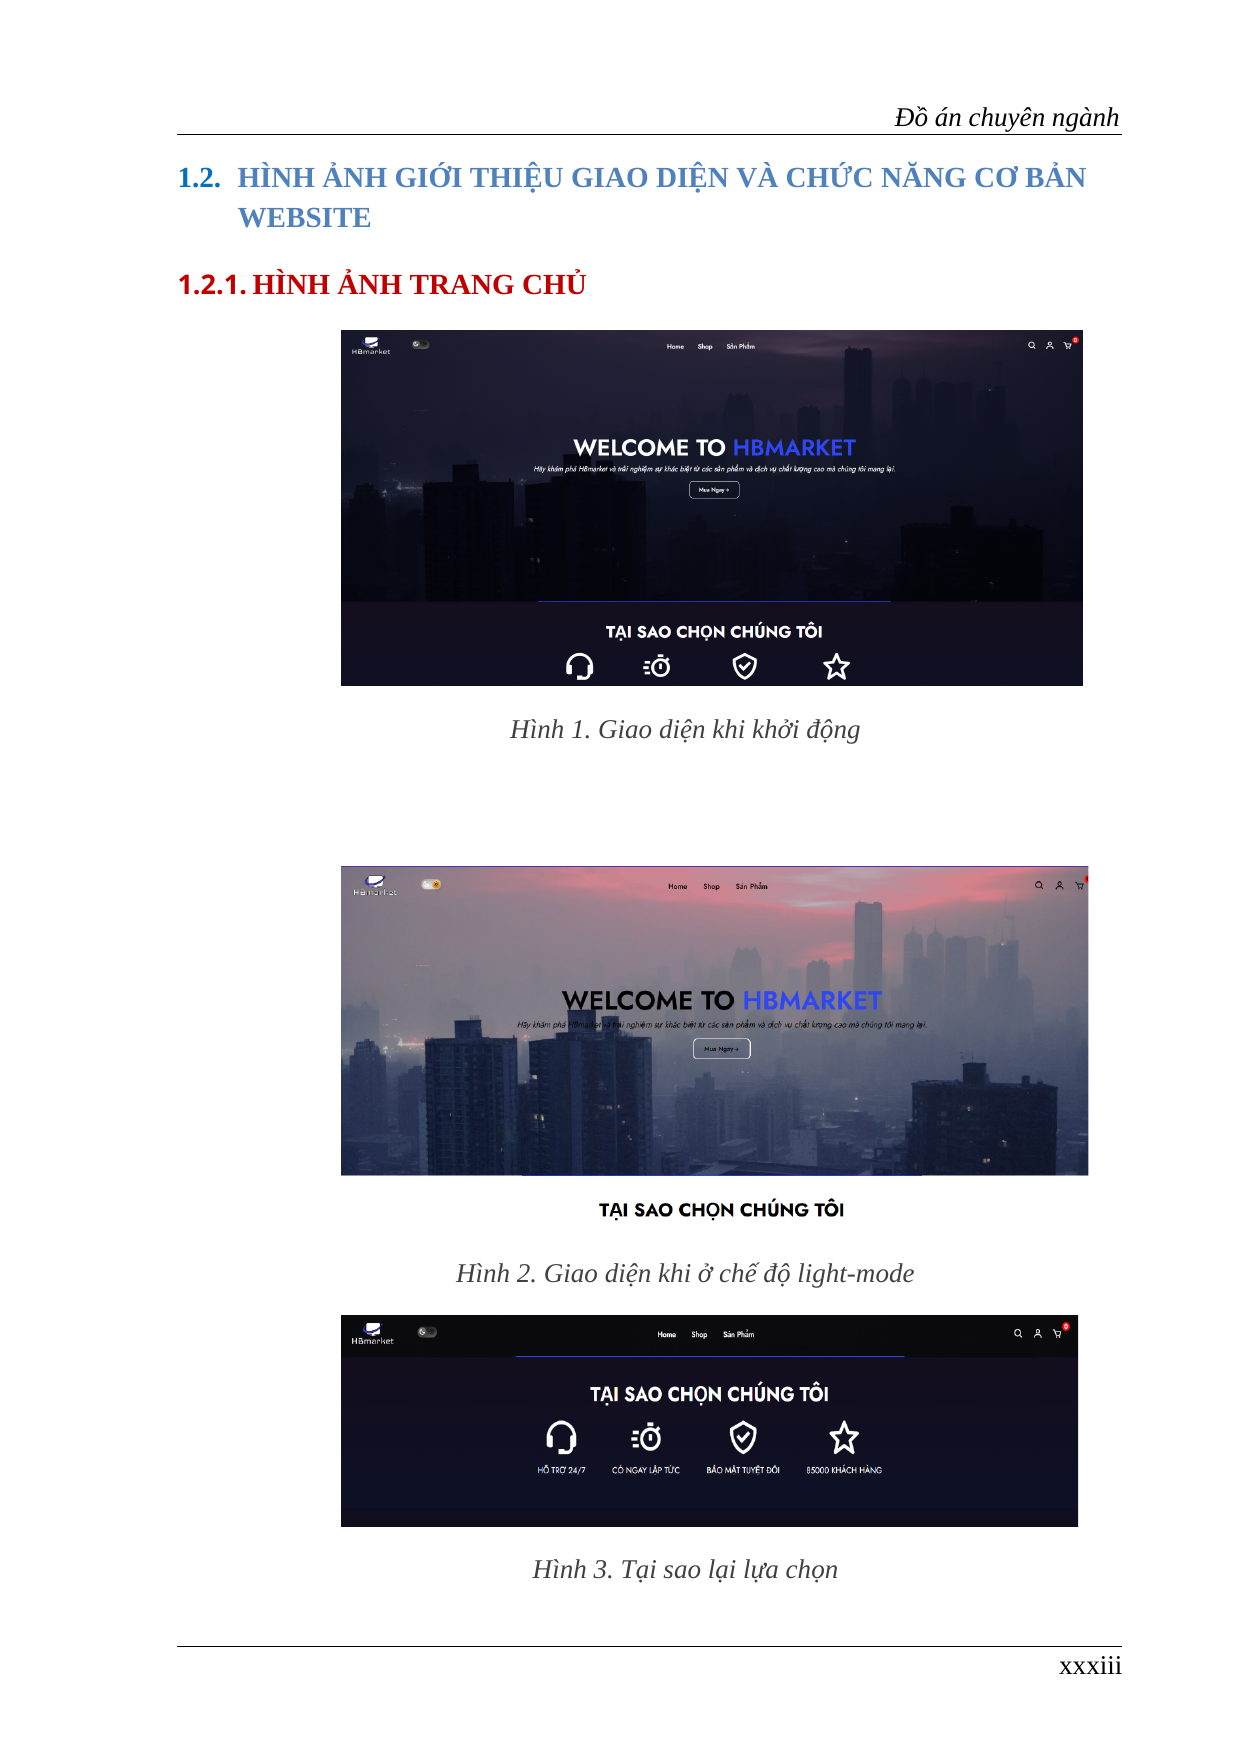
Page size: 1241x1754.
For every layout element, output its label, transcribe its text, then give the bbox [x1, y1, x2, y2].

text Hình 1. Giao diện khi khởi động [267, 713, 1032, 744]
subtitle HÌNH ẢNH GIỚI THIỆU GIAO DIỆN VÀ CHỨC NĂNG CƠ BẢN WEBSITE [177, 160, 1122, 234]
text Hình 2. Giao diện khi ở chế độ light-mode [267, 1257, 1032, 1288]
text Hình 3. Tại sao lại lựa chọn [267, 1553, 1032, 1584]
picture [341, 1315, 1079, 1527]
picture [341, 330, 1083, 686]
subtitle HÌNH ẢNH TRANG CHỦ [177, 266, 1122, 303]
picture [341, 866, 1089, 1231]
